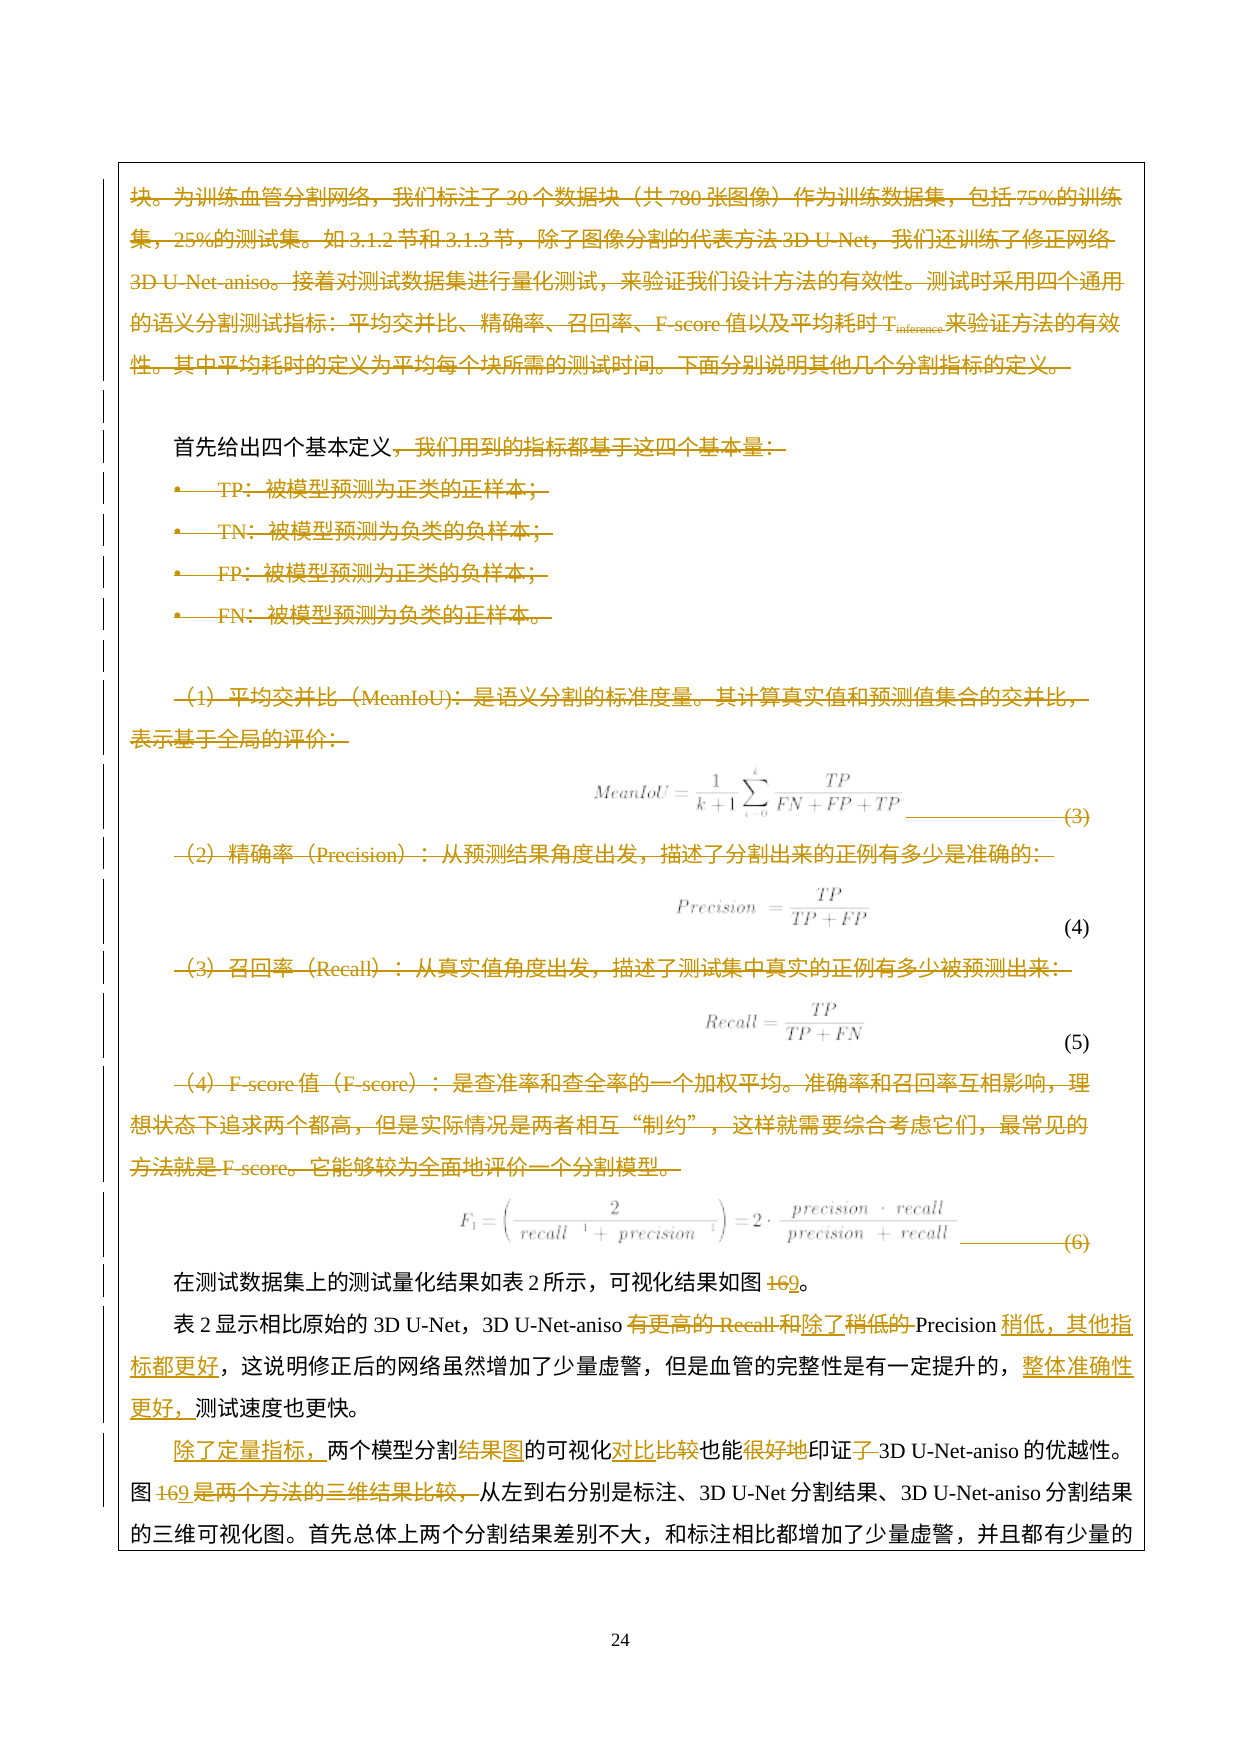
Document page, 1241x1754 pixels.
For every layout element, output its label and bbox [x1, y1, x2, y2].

table_header [119, 163, 1144, 1549]
